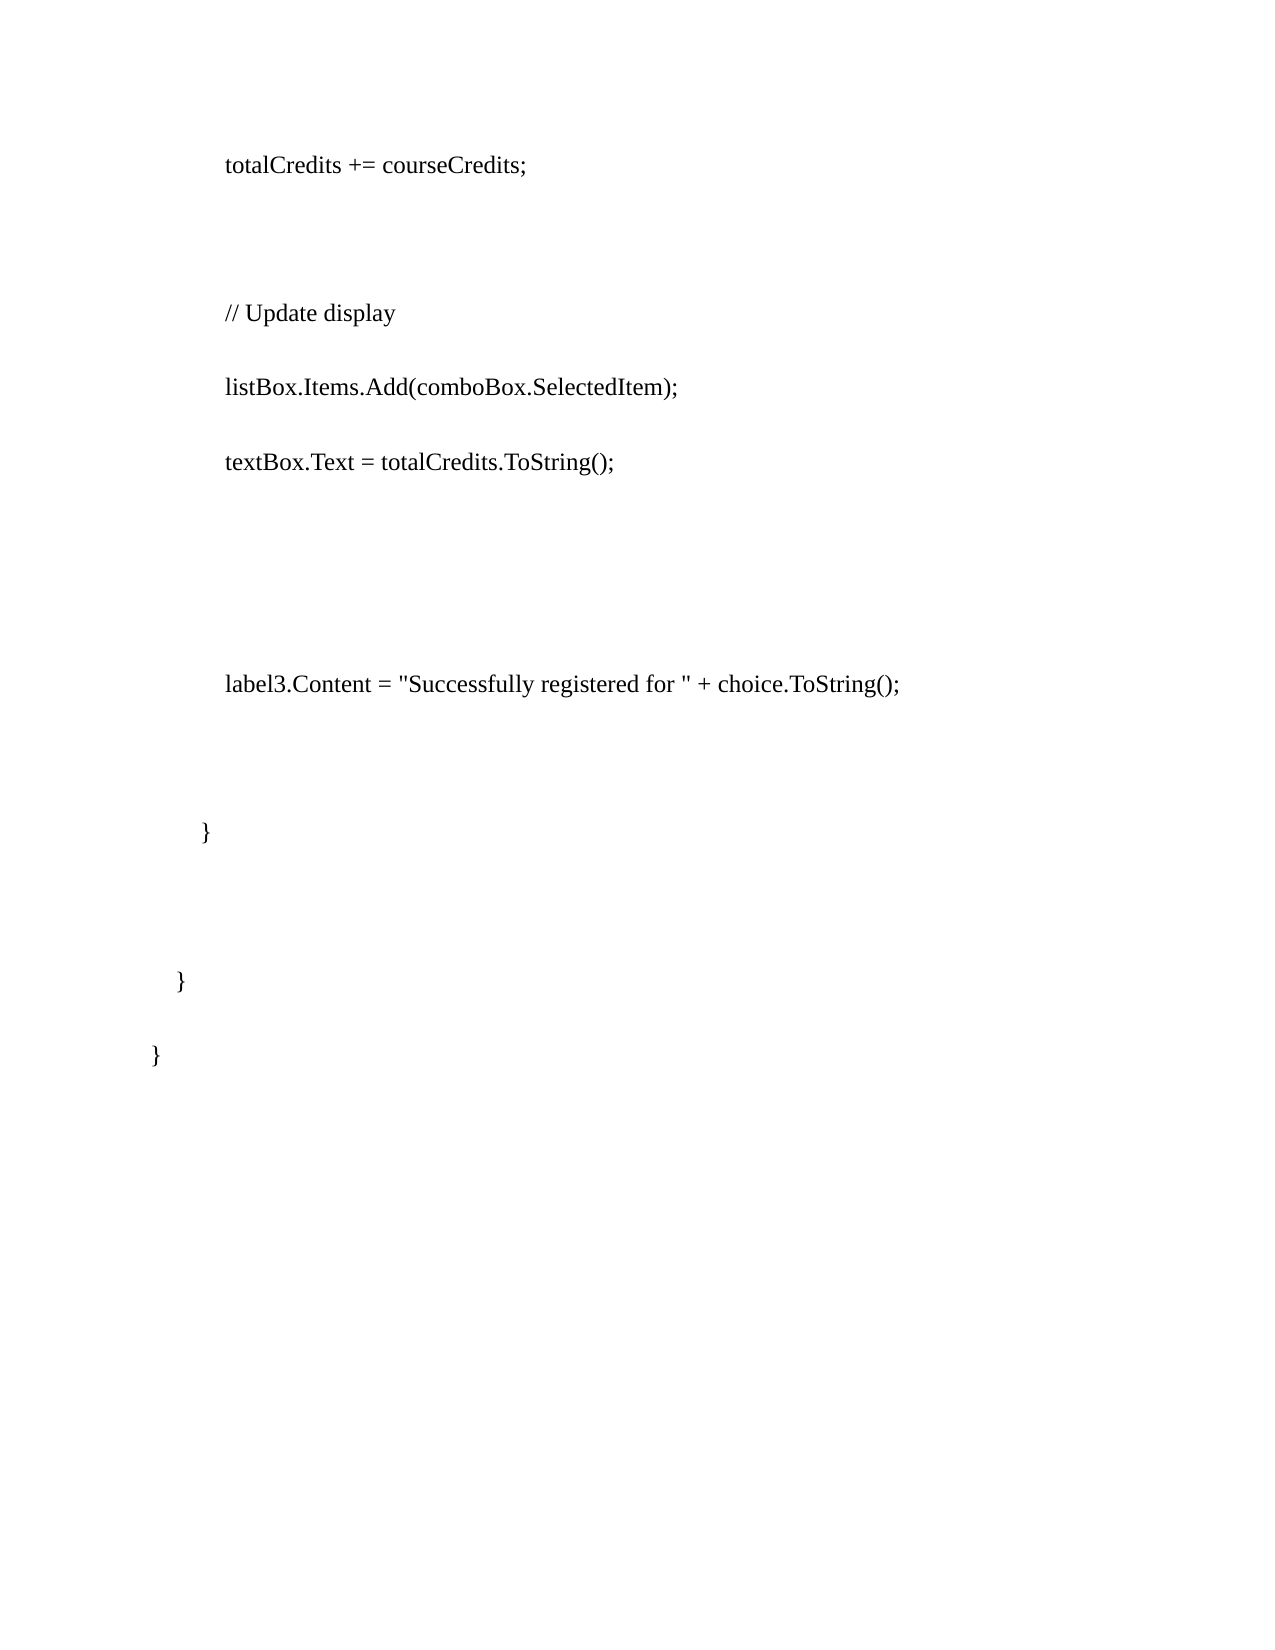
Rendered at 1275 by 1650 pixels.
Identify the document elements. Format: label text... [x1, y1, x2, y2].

text } [150, 1040, 1125, 1069]
text label3.Content = "Successfully registered for " + choice.ToString(); [150, 669, 1125, 698]
text textBox.Text = totalCredits.ToString(); [150, 447, 1125, 475]
text } [150, 966, 1125, 994]
text } [150, 817, 1125, 846]
text // Update display [150, 298, 1125, 327]
text listBox.Items.Add(comboBox.SelectedItem); [150, 372, 1125, 401]
text totalCredits += courseCredits; [150, 150, 1125, 179]
